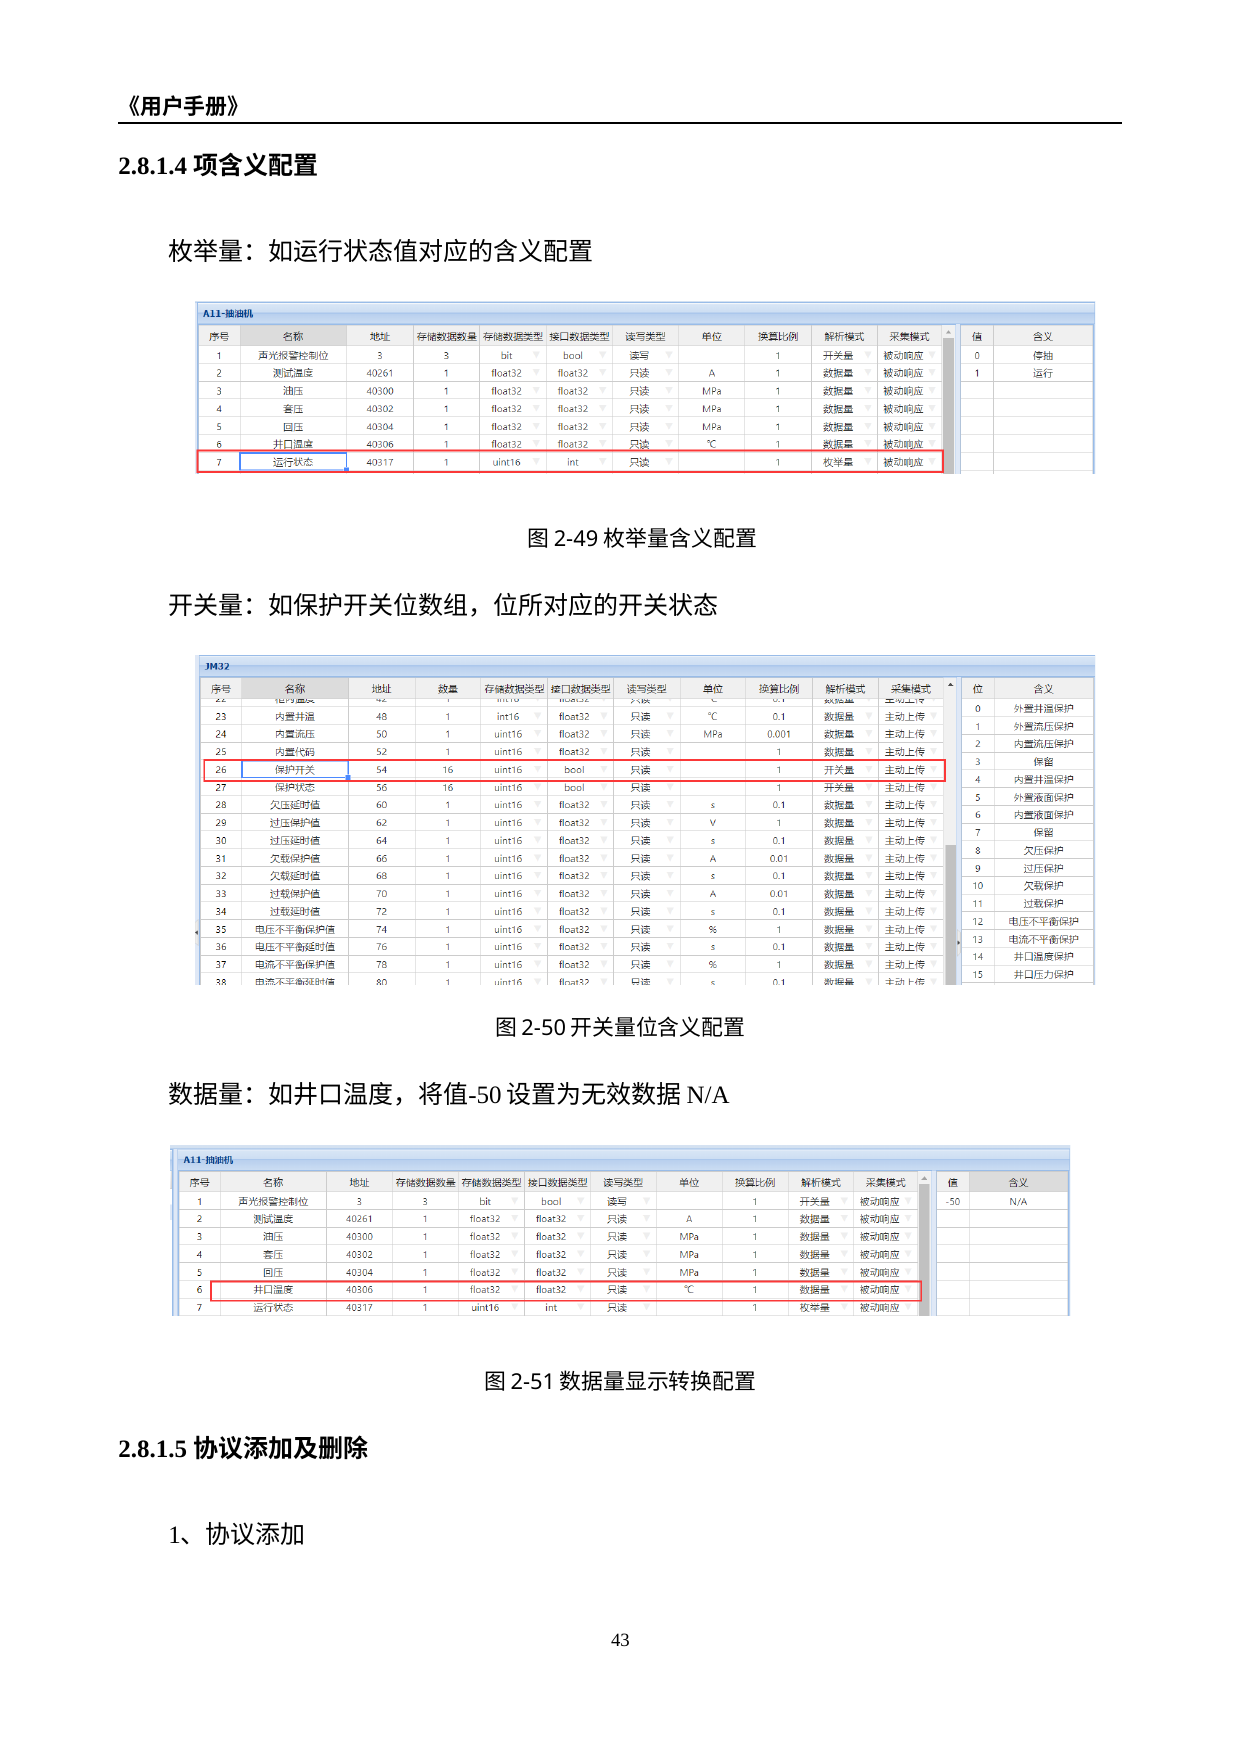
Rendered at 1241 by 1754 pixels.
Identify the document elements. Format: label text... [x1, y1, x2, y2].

text 开关量：如保护开关位数组，位所对应的开关状态 [118, 569, 1122, 637]
picture [195, 655, 1096, 985]
picture [195, 301, 1096, 474]
text 枚举量：如运行状态值对应的含义配置 [118, 215, 1122, 283]
text 图2-50开关量位含义配置 [118, 1009, 1122, 1043]
text 1、协议添加 [118, 1499, 1122, 1567]
text 数据量：如井口温度，将值-50设置为无效数据N/A [118, 1059, 1122, 1127]
subtitle 2.8.1.4 项含义配置 [118, 129, 1122, 197]
subtitle 2.8.1.5 协议添加及删除 [118, 1413, 1122, 1481]
text 图2-51数据量显示转换配置 [118, 1363, 1122, 1397]
picture [170, 1145, 1071, 1316]
text 图2-49 枚举量含义配置 [118, 519, 1122, 553]
